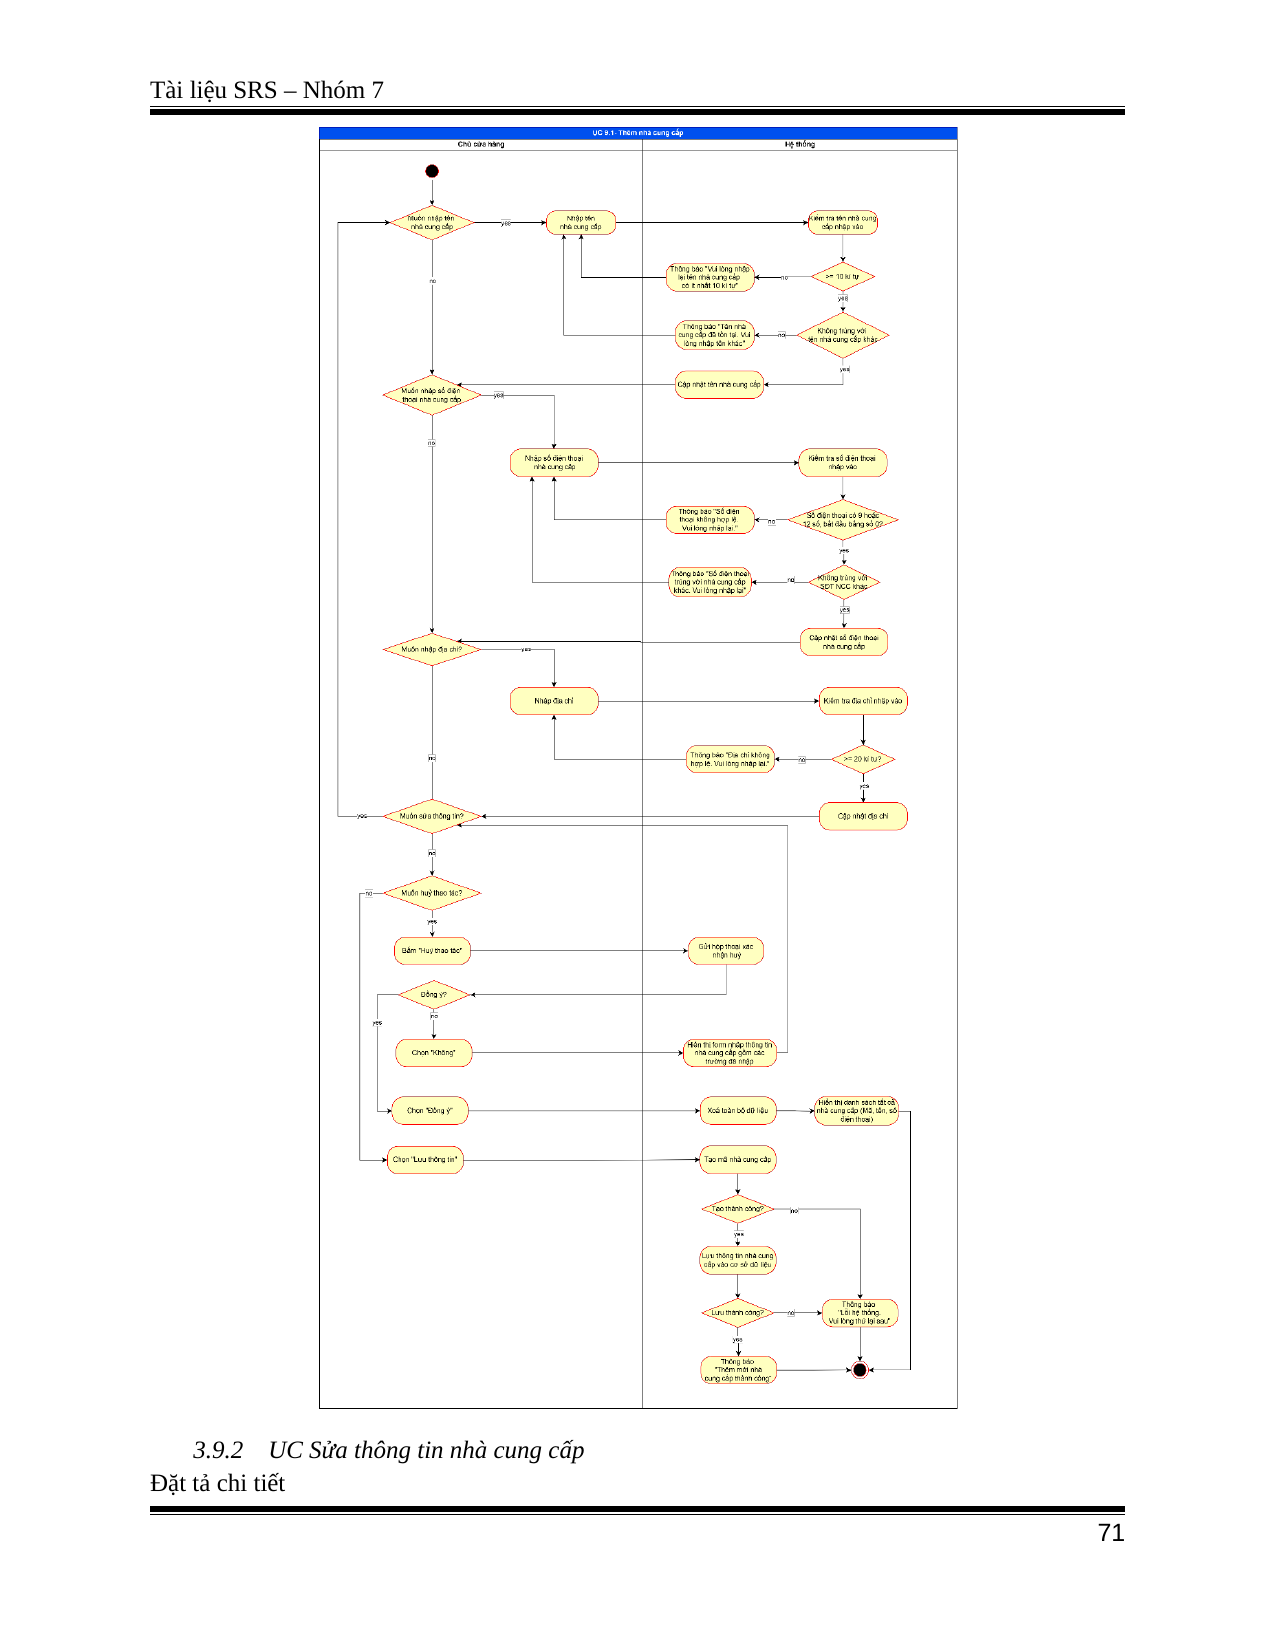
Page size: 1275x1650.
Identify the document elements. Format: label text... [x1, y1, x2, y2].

text Đặt tả chi tiết [150, 1468, 1125, 1497]
picture [313, 121, 963, 1415]
subtitle UC Sửa thông tin nhà cung cấp [193, 1435, 1125, 1464]
